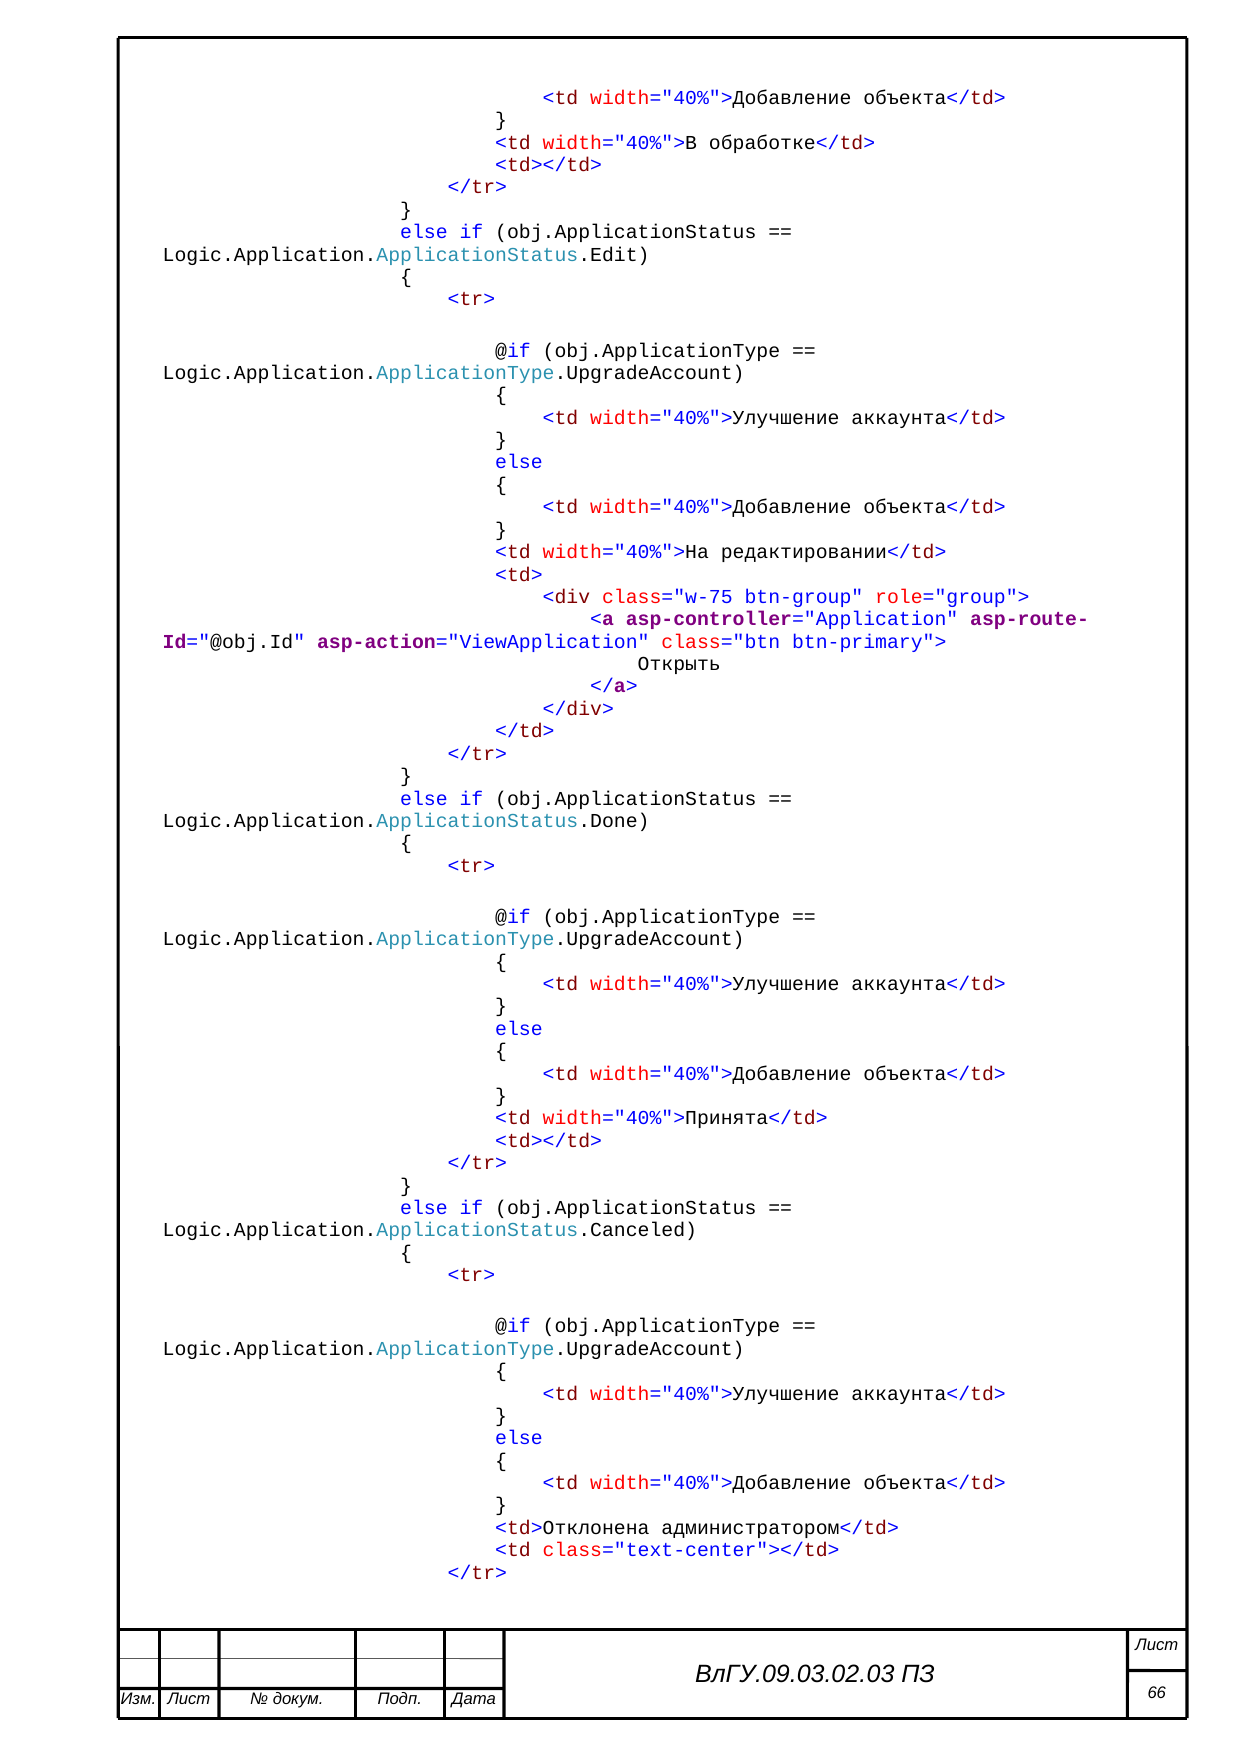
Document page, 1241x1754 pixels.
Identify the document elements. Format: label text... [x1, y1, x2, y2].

text <td width="40%">Улучшение аккаунта</td> [162, 974, 1194, 996]
text </tr> [162, 1563, 1194, 1585]
text } [162, 1495, 1194, 1518]
text else if (obj.ApplicationStatus == Logic.Application.ApplicationStatus.Done) [162, 788, 1194, 833]
text else if (obj.ApplicationStatus == Logic.Application.ApplicationStatus.Edit) [162, 222, 1194, 267]
text <td width="40%">Улучшение аккаунта</td> [162, 408, 1194, 430]
text <tr> [162, 289, 1194, 312]
text <a asp-controller="Application" asp-route-Id="@obj.Id" asp-action="ViewApplication" class="btn btn-primary"> [162, 609, 1194, 654]
text </tr> [162, 1153, 1194, 1176]
text <div class="w-75 btn-group" role="group"> [162, 587, 1194, 609]
text else [162, 1428, 1194, 1451]
text { [162, 267, 1194, 289]
text <td width="40%">Принята</td> [162, 1108, 1194, 1131]
text } [162, 520, 1194, 542]
text <td>Отклонена администратором</td> [162, 1518, 1194, 1540]
text <td width="40%">На редактировании</td> [162, 542, 1194, 564]
text else [162, 452, 1194, 475]
text </div> [162, 699, 1194, 721]
text @if (obj.ApplicationType == Logic.Application.ApplicationType.UpgradeAccount) [162, 907, 1194, 952]
text } [162, 200, 1194, 222]
text } [162, 430, 1194, 452]
text } [162, 766, 1194, 788]
text { [162, 833, 1194, 856]
text </a> [162, 676, 1194, 699]
text else if (obj.ApplicationStatus == Logic.Application.ApplicationStatus.Canceled) [162, 1198, 1194, 1243]
text { [162, 1451, 1194, 1473]
text } [162, 1086, 1194, 1108]
text <td width="40%">Добавление объекта</td> [162, 88, 1194, 110]
text <td></td> [162, 1131, 1194, 1153]
text } [162, 1406, 1194, 1428]
text </td> [162, 721, 1194, 744]
text <tr> [162, 856, 1194, 878]
text <td width="40%">Улучшение аккаунта</td> [162, 1383, 1194, 1406]
text </tr> [162, 744, 1194, 766]
text @if (obj.ApplicationType == Logic.Application.ApplicationType.UpgradeAccount) [162, 1316, 1194, 1361]
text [162, 341, 1194, 385]
text { [162, 385, 1194, 408]
text <td></td> [162, 155, 1194, 177]
text } [162, 1176, 1194, 1198]
text { [162, 1243, 1194, 1265]
text <tr> [162, 1265, 1194, 1287]
text <td width="40%">В обработке</td> [162, 133, 1194, 155]
text <td width="40%">Добавление объекта</td> [162, 497, 1194, 520]
text { [162, 952, 1194, 974]
text Открыть [162, 654, 1194, 676]
text </tr> [162, 177, 1194, 200]
text { [162, 1361, 1194, 1383]
text } [162, 996, 1194, 1019]
text <td class="text-center"></td> [162, 1540, 1194, 1563]
text <td width="40%">Добавление объекта</td> [162, 1063, 1194, 1086]
text <td> [162, 564, 1194, 587]
text } [162, 110, 1194, 133]
text { [162, 1041, 1194, 1063]
text { [162, 475, 1194, 497]
text else [162, 1019, 1194, 1041]
text <td width="40%">Добавление объекта</td> [162, 1473, 1194, 1495]
